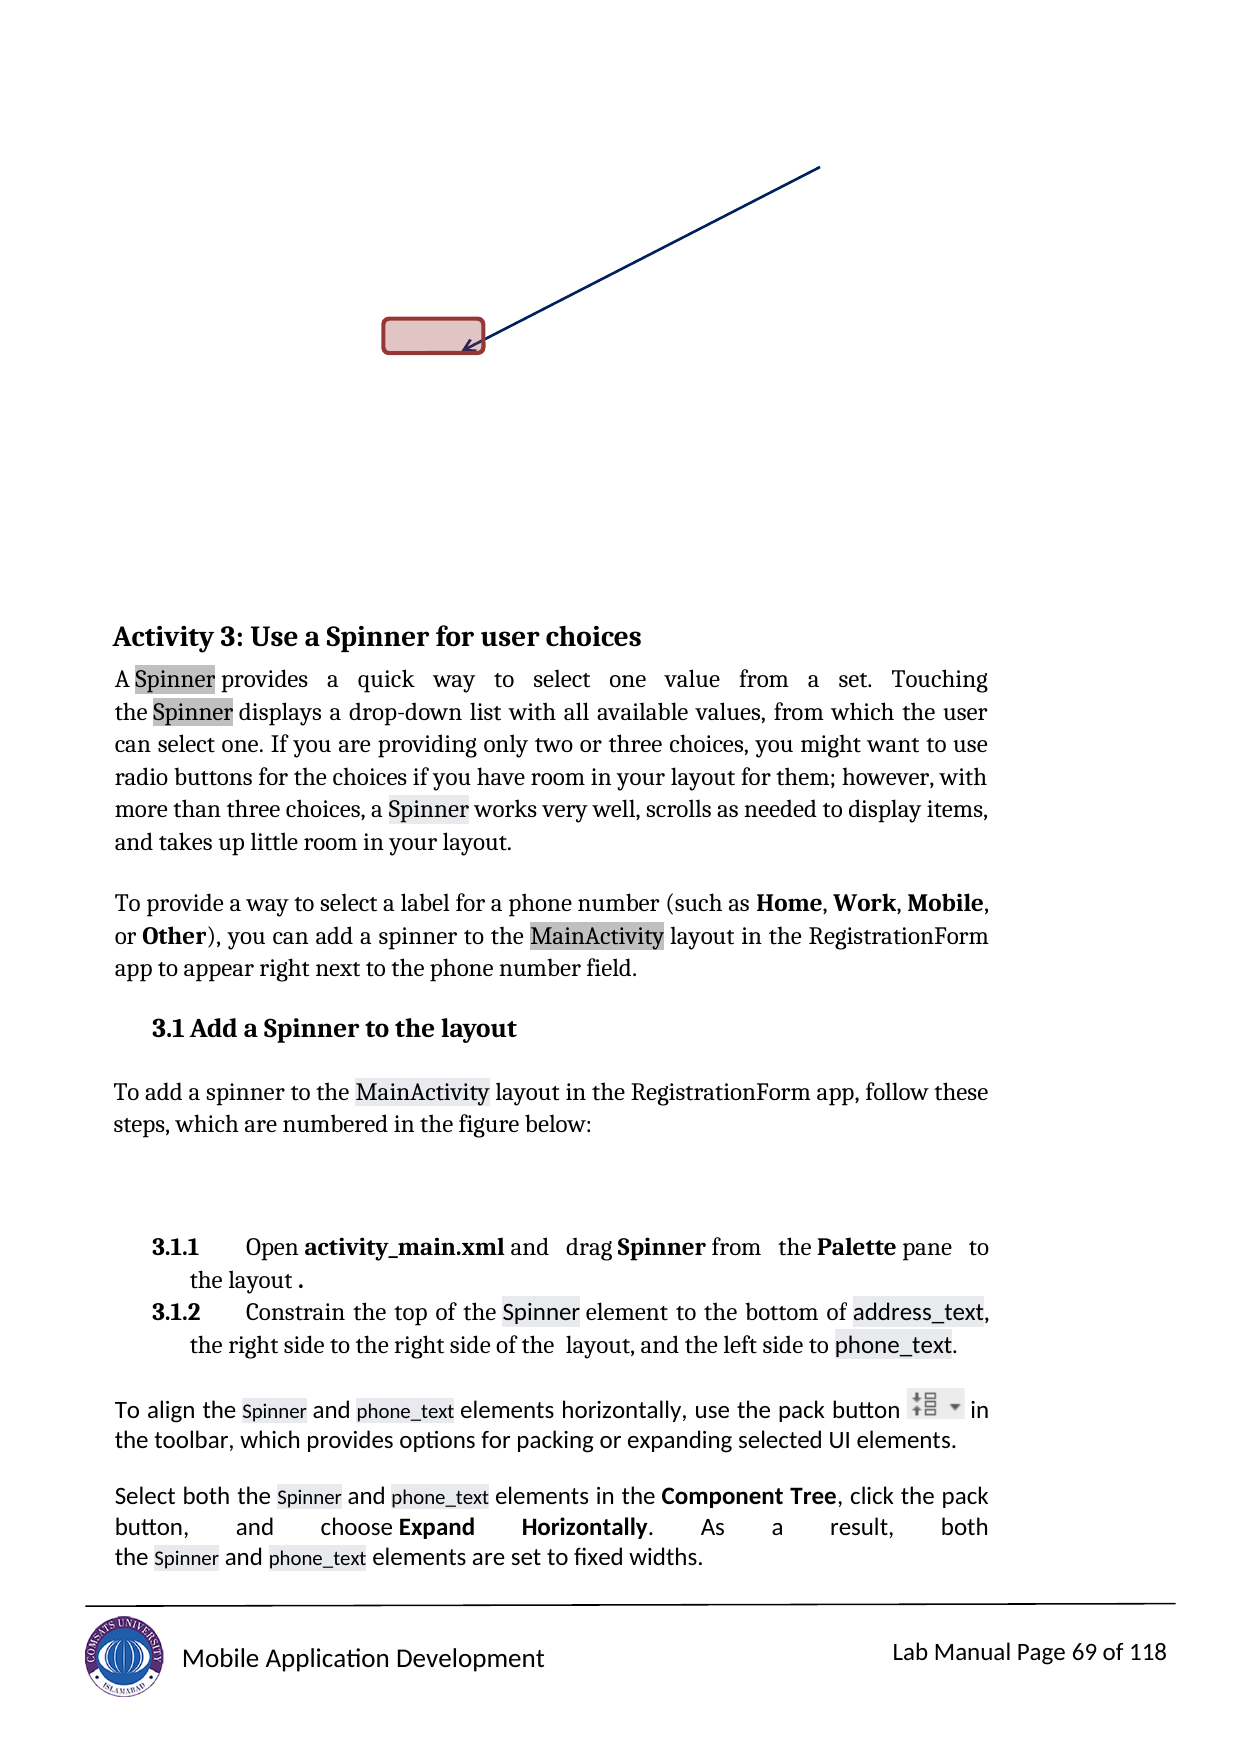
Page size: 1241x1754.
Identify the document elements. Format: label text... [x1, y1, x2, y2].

text A Spinner provides a quick way to select one value from a set. Touching the Spinner displays a drop-down list with all available values, from which the user can select one. If you are providing only two or three choices, you might want to use radio buttons for the choices if you have room in your layout for them; however, with more than three choices, a Spinner works very well, scrolls as needed to display items, and takes up little room in your layout. [114, 710, 989, 856]
list Add a Spinner to the layout [152, 1012, 989, 1044]
text A Spinner provides a quick way to select one value from a set. Touching the Spinner displays a drop-down list with all available values, from which the user can select one. If you are providing only two or three choices, you might want to use radio buttons for the choices if you have room in your layout for them; however, with more than three choices, a Spinner works very well, scrolls as needed to display items, and takes up little room in your layout. [114, 661, 989, 709]
list Open activity_main.xml and drag Spinner from the Palette pane to the layout . [152, 1229, 989, 1294]
picture [85, 1616, 165, 1697]
picture [906, 1388, 965, 1419]
text To provide a way to select a label for a phone number (such as Home, Work, Mobile, or Other), you can add a spinner to the MainActivity layout in the RegistrationForm app to appear right next to the phone number field. [114, 885, 989, 983]
list Constrain the top of the Spinner element to the bottom of address_text, the right side to the right side of the layout, and the left side to phone_text. [152, 1294, 989, 1359]
text Select both the Spinner and phone_text elements in the Component Tree, click the pack button, and choose Expand Horizontally. As a result, both the Spinner and phone_text elements are set to fixed widths. [114, 1480, 989, 1572]
text To align the Spinner and phone_text elements horizontally, use the pack button in the toolbar, which provides options for packing or expanding selected UI elements. [114, 1389, 989, 1455]
text To add a spinner to the MainActivity layout in the RegistrationForm app, follow these steps, which are numbered in the figure below: [113, 1106, 989, 1139]
subtitle Activity 3: Use a Spinner for user choices [112, 620, 1078, 653]
